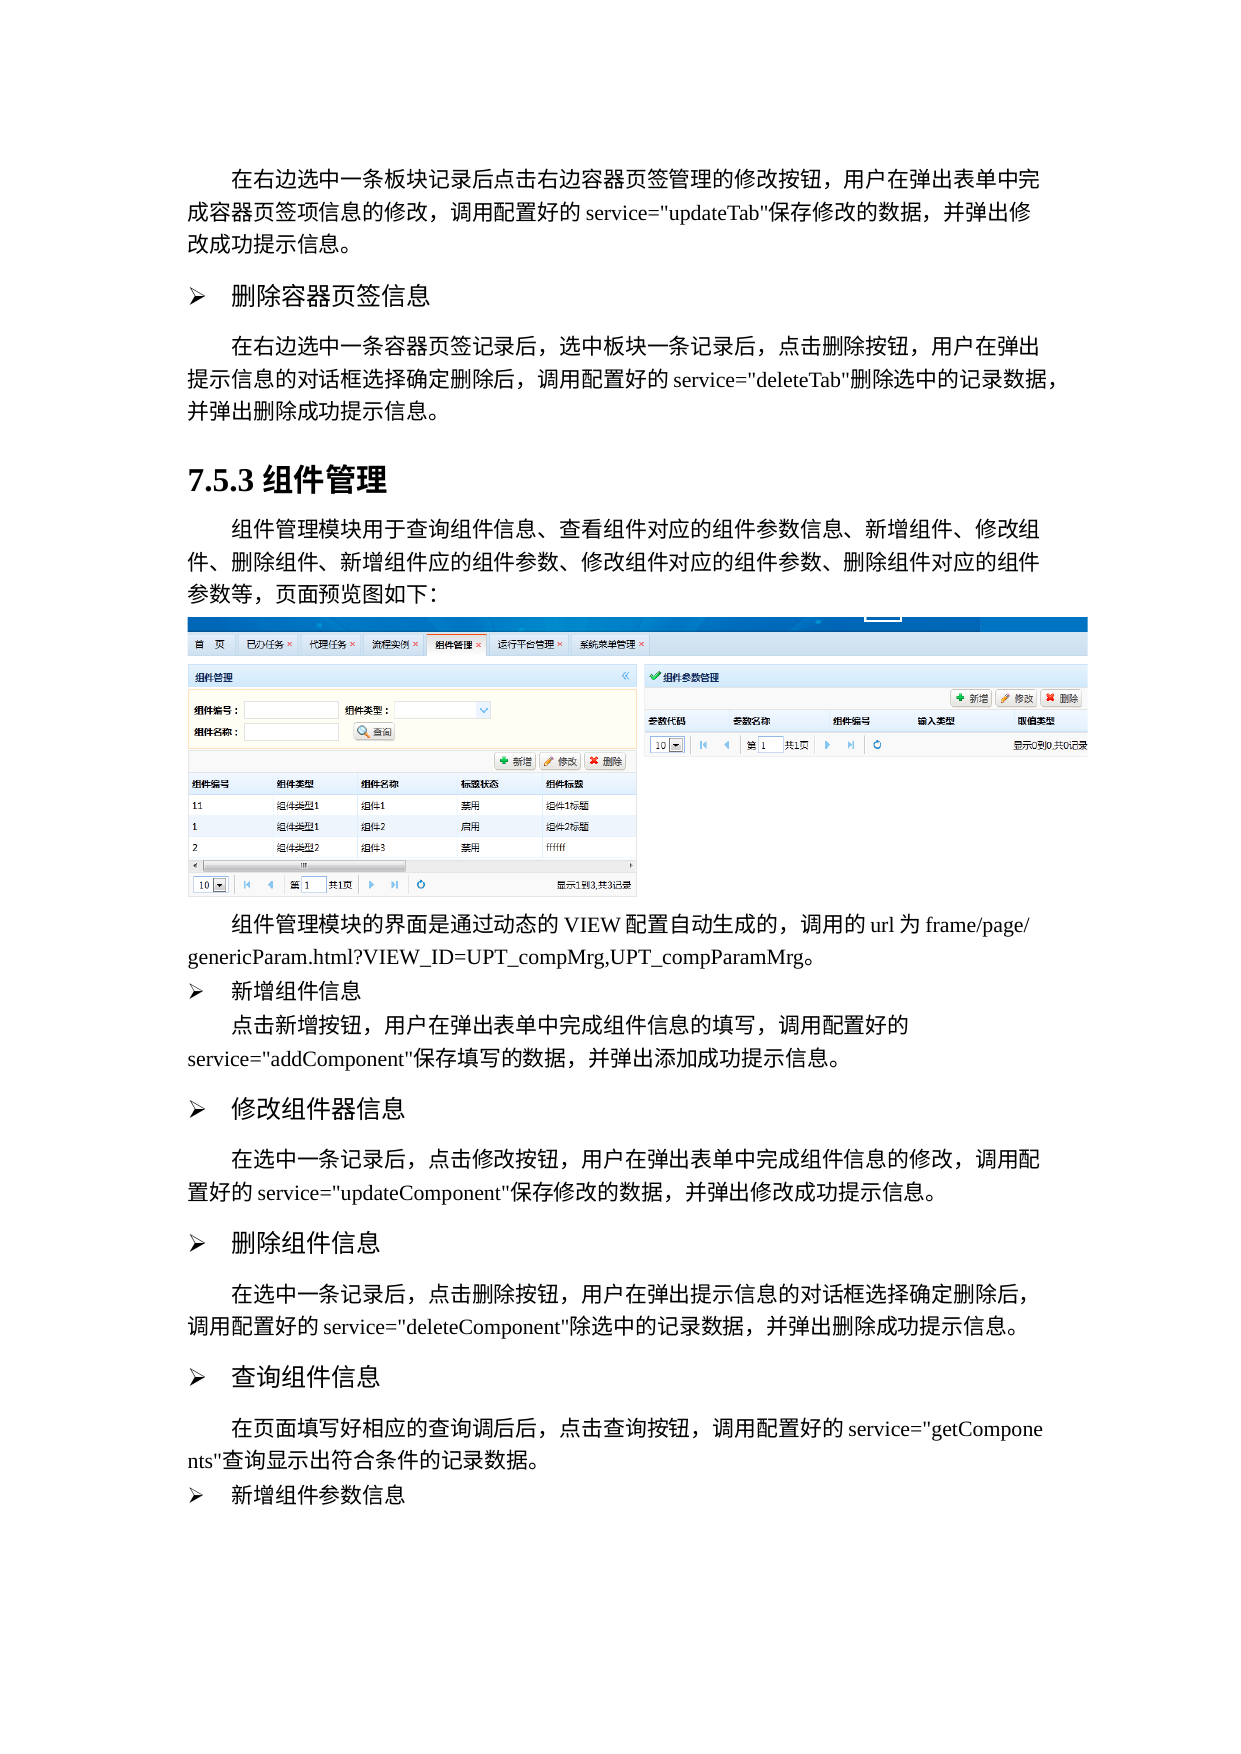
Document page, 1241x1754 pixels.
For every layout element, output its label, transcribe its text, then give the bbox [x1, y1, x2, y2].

text 在右边选中一条容器页签记录后，选中板块一条记录后，点击删除按钮，用户在弹出提示信息的对话框选择确定删除后，调用配置好的service="deleteTab"删除选中的记录数据，并弹出删除成功提示信息。 [187, 329, 1053, 426]
text 在页面填写好相应的查询调后后，点击查询按钮，调用配置好的service="getComponents"查询显示出符合条件的记录数据。 [187, 1410, 1053, 1475]
list 新增组件参数信息 [187, 1477, 1053, 1510]
list 查询组件信息 [187, 1343, 1053, 1408]
list 修改组件器信息 [187, 1075, 1053, 1140]
text 在右边选中一条板块记录后点击右边容器页签管理的修改按钮，用户在弹出表单中完成容器页签项信息的修改，调用配置好的service="updateTab"保存修改的数据，并弹出修改成功提示信息。 [187, 162, 1053, 259]
list 删除组件信息 [187, 1209, 1053, 1274]
list 新增组件信息 [187, 973, 1053, 1006]
text 组件管理模块用于查询组件信息、查看组件对应的组件参数信息、新增组件、修改组件、删除组件、新增组件应的组件参数、修改组件对应的组件参数、删除组件对应的组件参数等，页面预览图如下： [187, 512, 1053, 609]
list 删除容器页签信息 [187, 262, 1053, 327]
text 在选中一条记录后，点击修改按钮，用户在弹出表单中完成组件信息的修改，调用配置好的service="updateComponent"保存修改的数据，并弹出修改成功提示信息。 [187, 1142, 1053, 1207]
picture [187, 617, 1088, 899]
subtitle 组件管理 [187, 445, 1053, 510]
text 在选中一条记录后，点击删除按钮，用户在弹出提示信息的对话框选择确定删除后，调用配置好的service="deleteComponent"除选中的记录数据，并弹出删除成功提示信息。 [187, 1276, 1053, 1341]
text 点击新增按钮，用户在弹出表单中完成组件信息的填写，调用配置好的service="addComponent"保存填写的数据，并弹出添加成功提示信息。 [187, 1008, 1053, 1073]
text 组件管理模块的界面是通过动态的VIEW配置自动生成的，调用的url为frame/page/genericParam.html?VIEW_ID=UPT_compMrg,UPT_compParamMrg。 [187, 906, 1053, 971]
